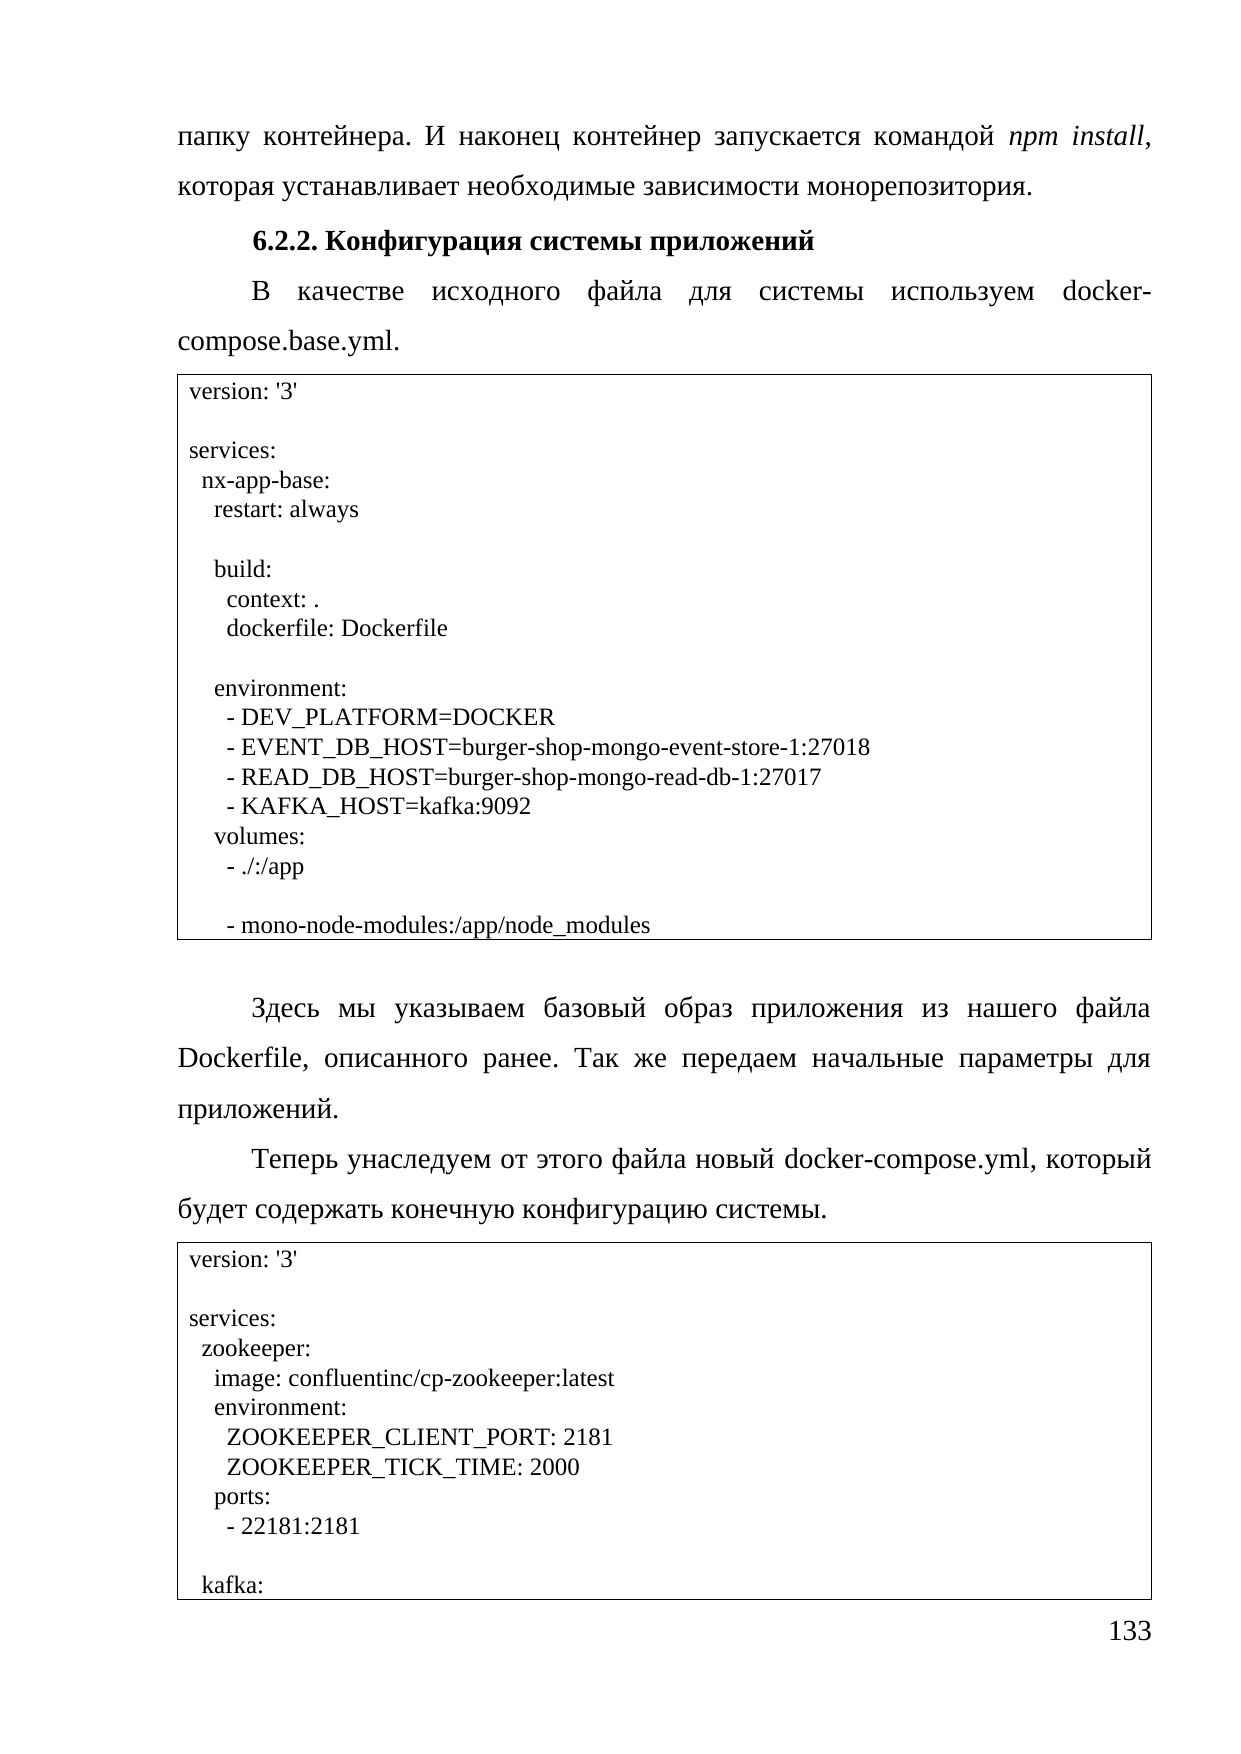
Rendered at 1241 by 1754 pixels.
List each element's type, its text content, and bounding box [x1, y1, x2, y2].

text В качестве исходного файла для системы используем docker-compose.base.yml. [177, 273, 1152, 357]
text Теперь унаследуем от этого файла новый docker-compose.yml, который будет содержать конечную конфигурацию системы. [177, 1141, 1152, 1225]
text Здесь мы указываем базовый образ приложения из нашего файла Dockerfile, описанного ранее. Так же передаем начальные параметры для приложений. [177, 990, 1152, 1124]
table_header version: '3' services: nx-app-base: restart: always build: context: . dockerfile: Dockerfile environment: - DEV_PLATFORM=DOCKER - EVENT_DB_HOST=burger-shop-mongo-event-store-1:27018 - READ_DB_HOST=burger-shop-mongo-read-db-1:27017 - KAFKA_HOST=kafka:9092 volumes: - ./:/app - mono-node-modules:/app/node_modules [178, 375, 1151, 939]
subtitle Конфигурация системы приложений [252, 223, 1152, 256]
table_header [178, 1243, 1151, 1599]
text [177, 118, 1152, 202]
